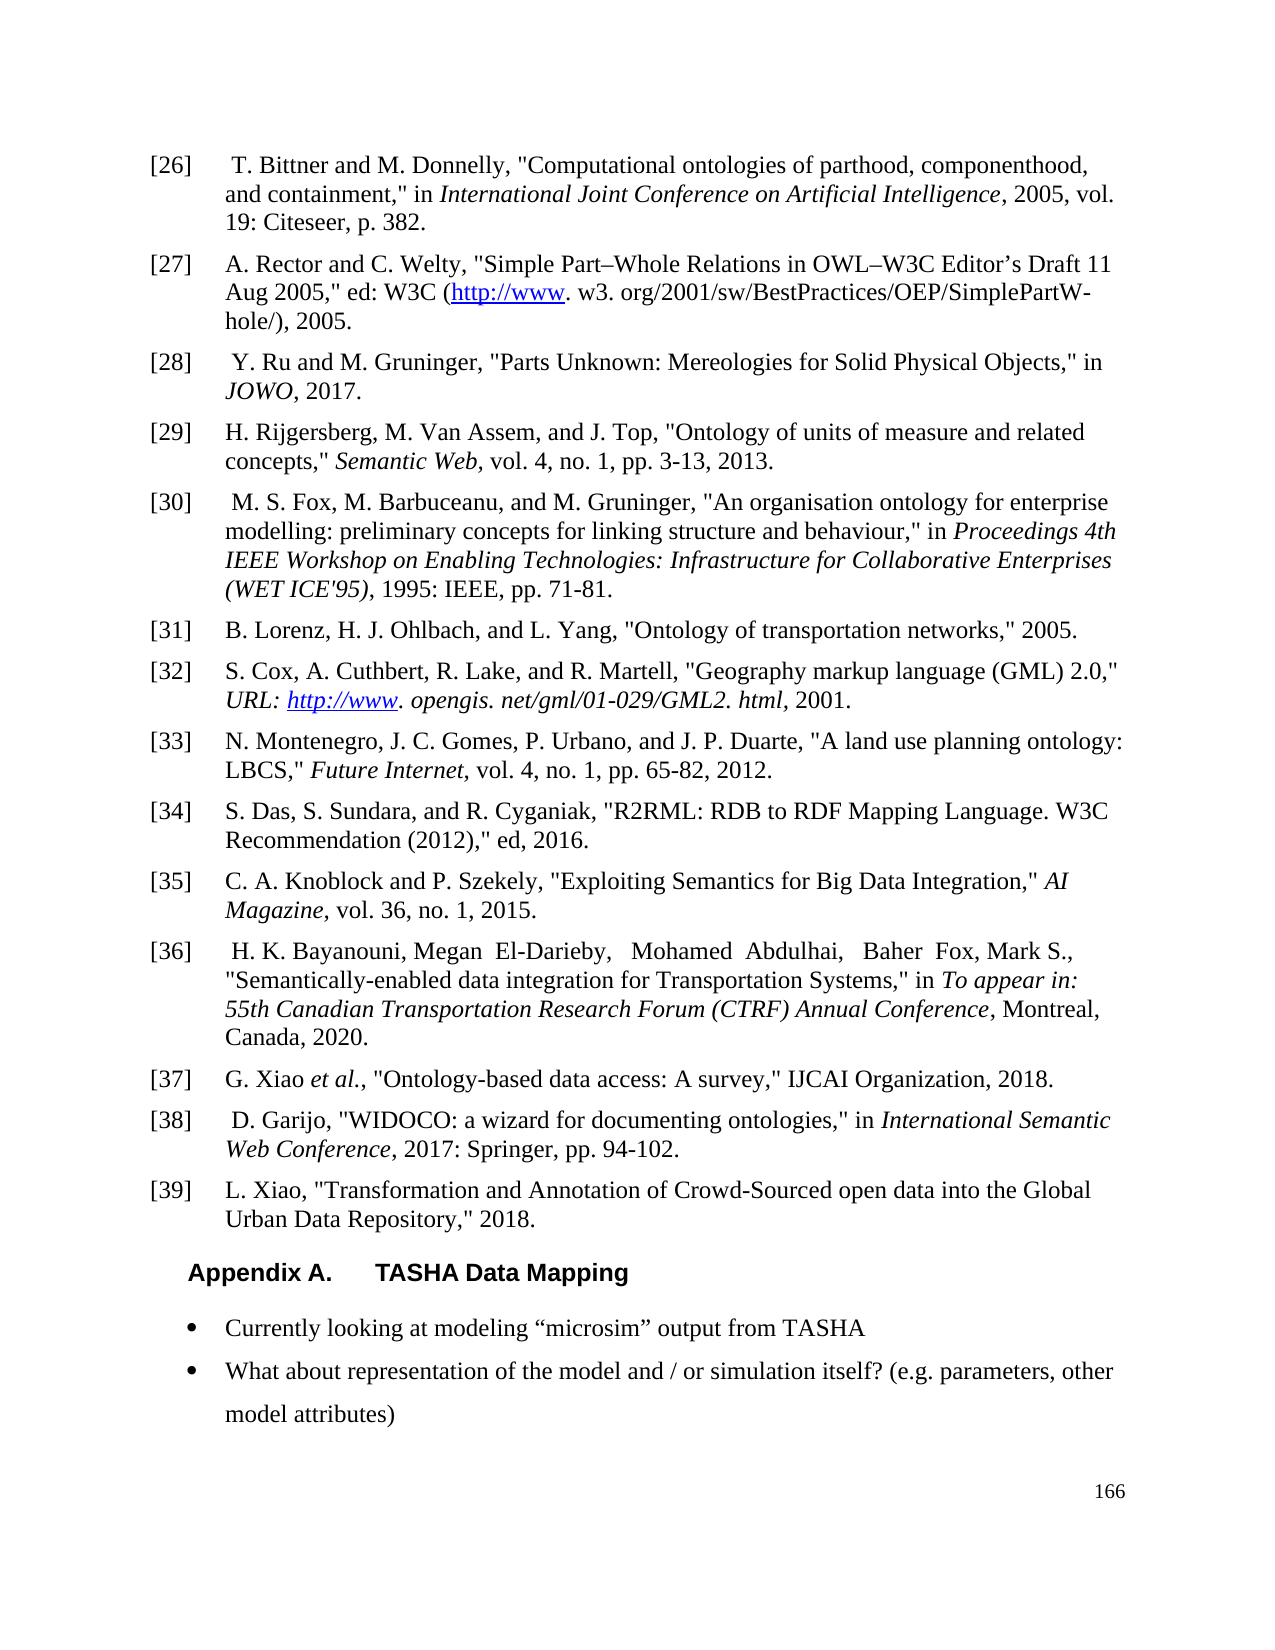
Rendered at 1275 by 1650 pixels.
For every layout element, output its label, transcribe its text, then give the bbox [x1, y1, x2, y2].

text [31] B. Lorenz, H. J. Ohlbach, and L. Yang, "Ontology of transportation networks," 2005. [150, 615, 1125, 644]
text [27] A. Rector and C. Welty, "Simple Part–Whole Relations in OWL–W3C Editor’s Draft 11 Aug 2005," ed: W3C (http://www. w3. org/2001/sw/BestPractices/OEP/SimplePartW-hole/), 2005. [150, 249, 1125, 335]
text [37] G. Xiao et al., "Ontology-based data access: A survey," IJCAI Organization, 2018. [150, 1064, 1125, 1092]
text [39] L. Xiao, "Transformation and Annotation of Crowd-Sourced open data into the Global Urban Data Repository," 2018. [150, 1175, 1125, 1232]
list Currently looking at modeling “microsim” output from TASHA [187, 1313, 1125, 1342]
text [38] D. Garijo, "WIDOCO: a wizard for documenting ontologies," in International Semantic Web Conference, 2017: Springer, pp. 94-102. [150, 1105, 1125, 1162]
text [29] H. Rijgersberg, M. Van Assem, and J. Top, "Ontology of units of measure and related concepts," Semantic Web, vol. 4, no. 1, pp. 3-13, 2013. [150, 417, 1125, 475]
text [26] T. Bittner and M. Donnelly, "Computational ontologies of parthood, componenthood, and containment," in International Joint Conference on Artificial Intelligence, 2005, vol. 19: Citeseer, p. 382. [150, 150, 1125, 236]
text [35] C. A. Knoblock and P. Szekely, "Exploiting Semantics for Big Data Integration," AI Magazine, vol. 36, no. 1, 2015. [150, 866, 1125, 924]
text [34] S. Das, S. Sundara, and R. Cyganiak, "R2RML: RDB to RDF Mapping Language. W3C Recommendation (2012)," ed, 2016. [150, 796, 1125, 854]
subtitle TASHA Data Mapping [187, 1257, 1125, 1286]
text [33] N. Montenegro, J. C. Gomes, P. Urbano, and J. P. Duarte, "A land use planning ontology: LBCS," Future Internet, vol. 4, no. 1, pp. 65-82, 2012. [150, 726, 1125, 784]
list What about representation of the model and / or simulation itself? (e.g. parameters, other model attributes) [187, 1356, 1125, 1428]
text [36] H. K. Bayanouni, Megan El-Darieby, Mohamed Abdulhai, Baher Fox, Mark S., "Semantically-enabled data integration for Transportation Systems," in To appear in: 55th Canadian Transportation Research Forum (CTRF) Annual Conference, Montreal, Canada, 2020. [150, 936, 1125, 1051]
text [28] Y. Ru and M. Gruninger, "Parts Unknown: Mereologies for Solid Physical Objects," in JOWO, 2017. [150, 347, 1125, 405]
text [30] M. S. Fox, M. Barbuceanu, and M. Gruninger, "An organisation ontology for enterprise modelling: preliminary concepts for linking structure and behaviour," in Proceedings 4th IEEE Workshop on Enabling Technologies: Infrastructure for Collaborative Enterprises (WET ICE'95), 1995: IEEE, pp. 71-81. [150, 487, 1125, 602]
text [32] S. Cox, A. Cuthbert, R. Lake, and R. Martell, "Geography markup language (GML) 2.0," URL: http://www. opengis. net/gml/01-029/GML2. html, 2001. [150, 656, 1125, 714]
